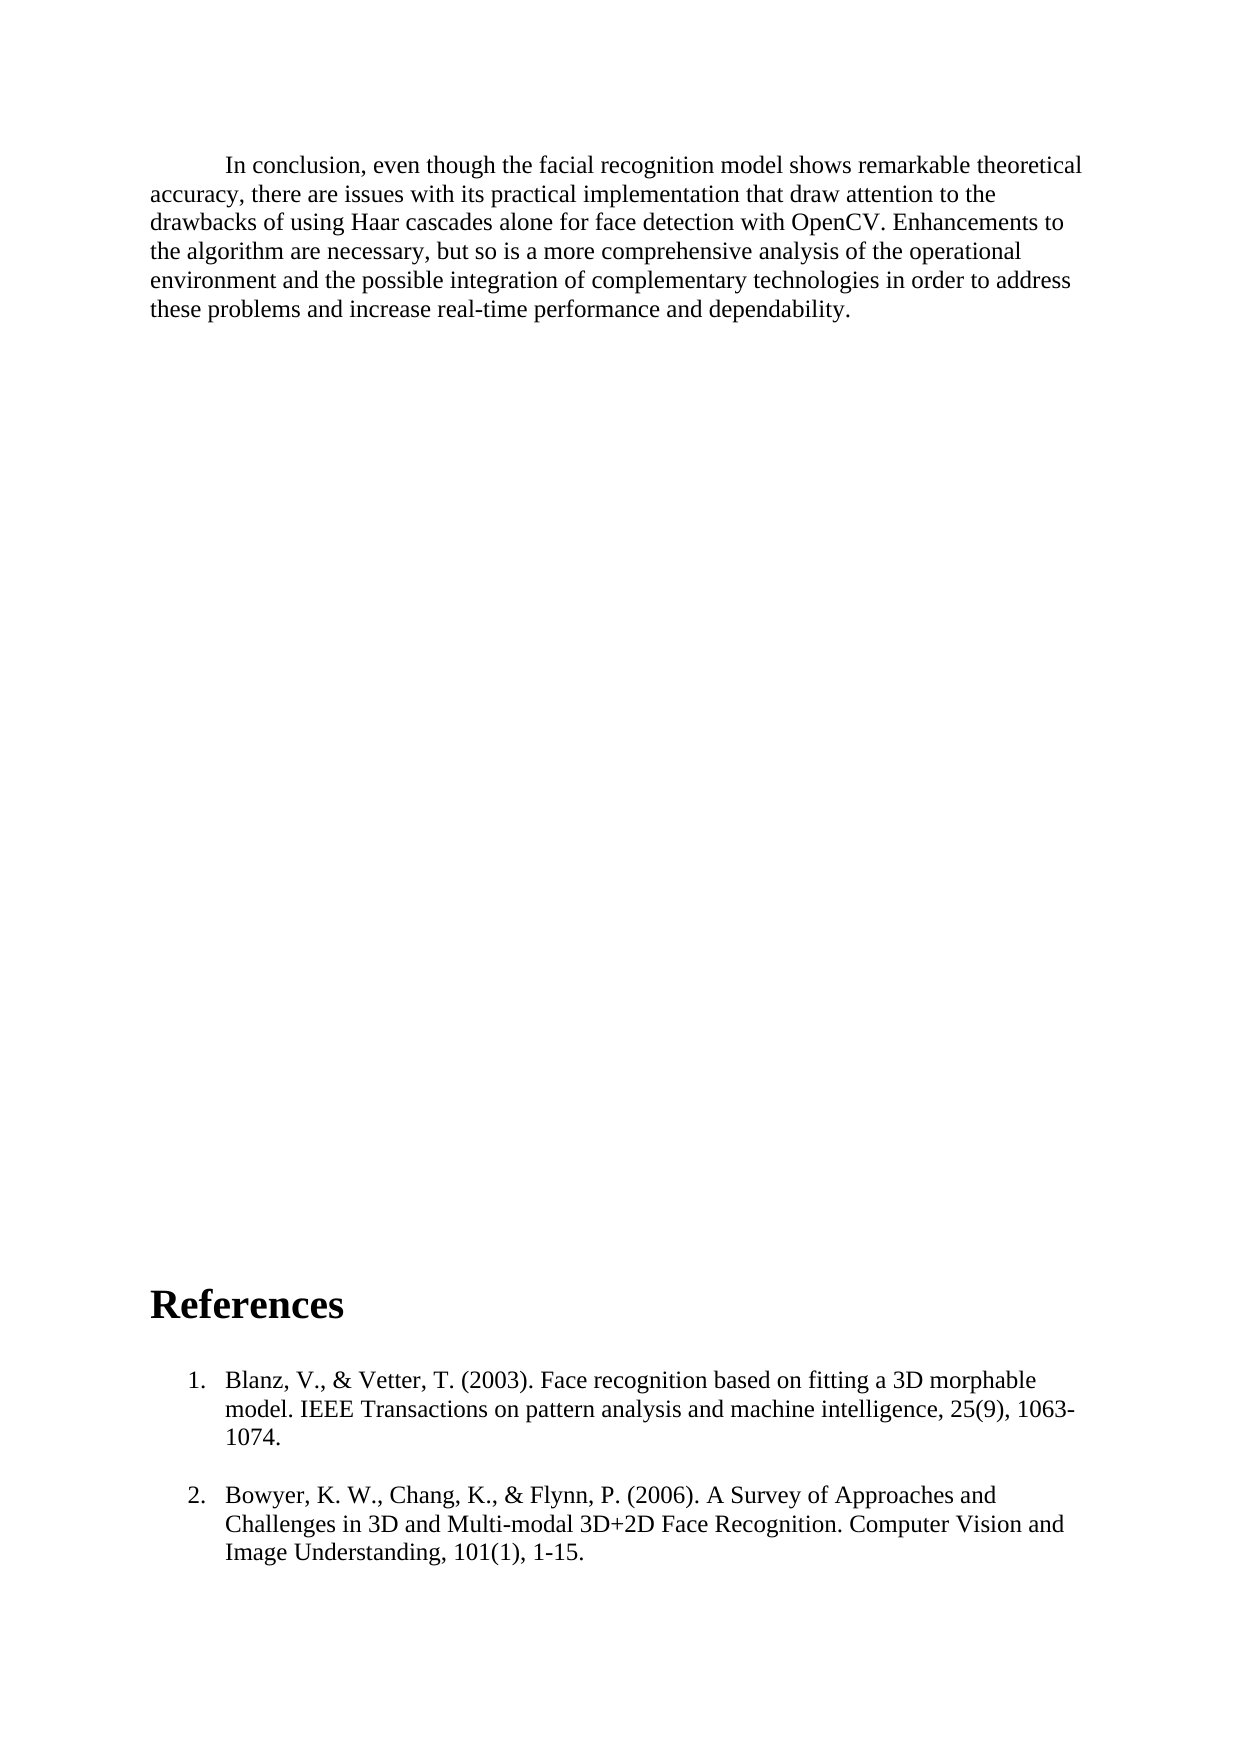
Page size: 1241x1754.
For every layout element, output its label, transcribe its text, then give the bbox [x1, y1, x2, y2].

text In conclusion, even though the facial recognition model shows remarkable theoretical accuracy, there are issues with its practical implementation that draw attention to the drawbacks of using Haar cascades alone for face detection with OpenCV. Enhancements to the algorithm are necessary, but so is a more comprehensive analysis of the operational environment and the possible integration of complementary technologies in order to address these problems and increase real-time performance and dependability. [150, 150, 1090, 322]
list Bowyer, K. W., Chang, K., & Flynn, P. (2006). A Survey of Approaches and Challenges in 3D and Multi-modal 3D+2D Face Recognition. Computer Vision and Image Understanding, 101(1), 1-15. [187, 1480, 1090, 1566]
list Blanz, V., & Vetter, T. (2003). Face recognition based on fitting a 3D morphable model. IEEE Transactions on pattern analysis and machine intelligence, 25(9), 1063-1074. [187, 1365, 1090, 1451]
subtitle References [150, 1280, 1090, 1328]
